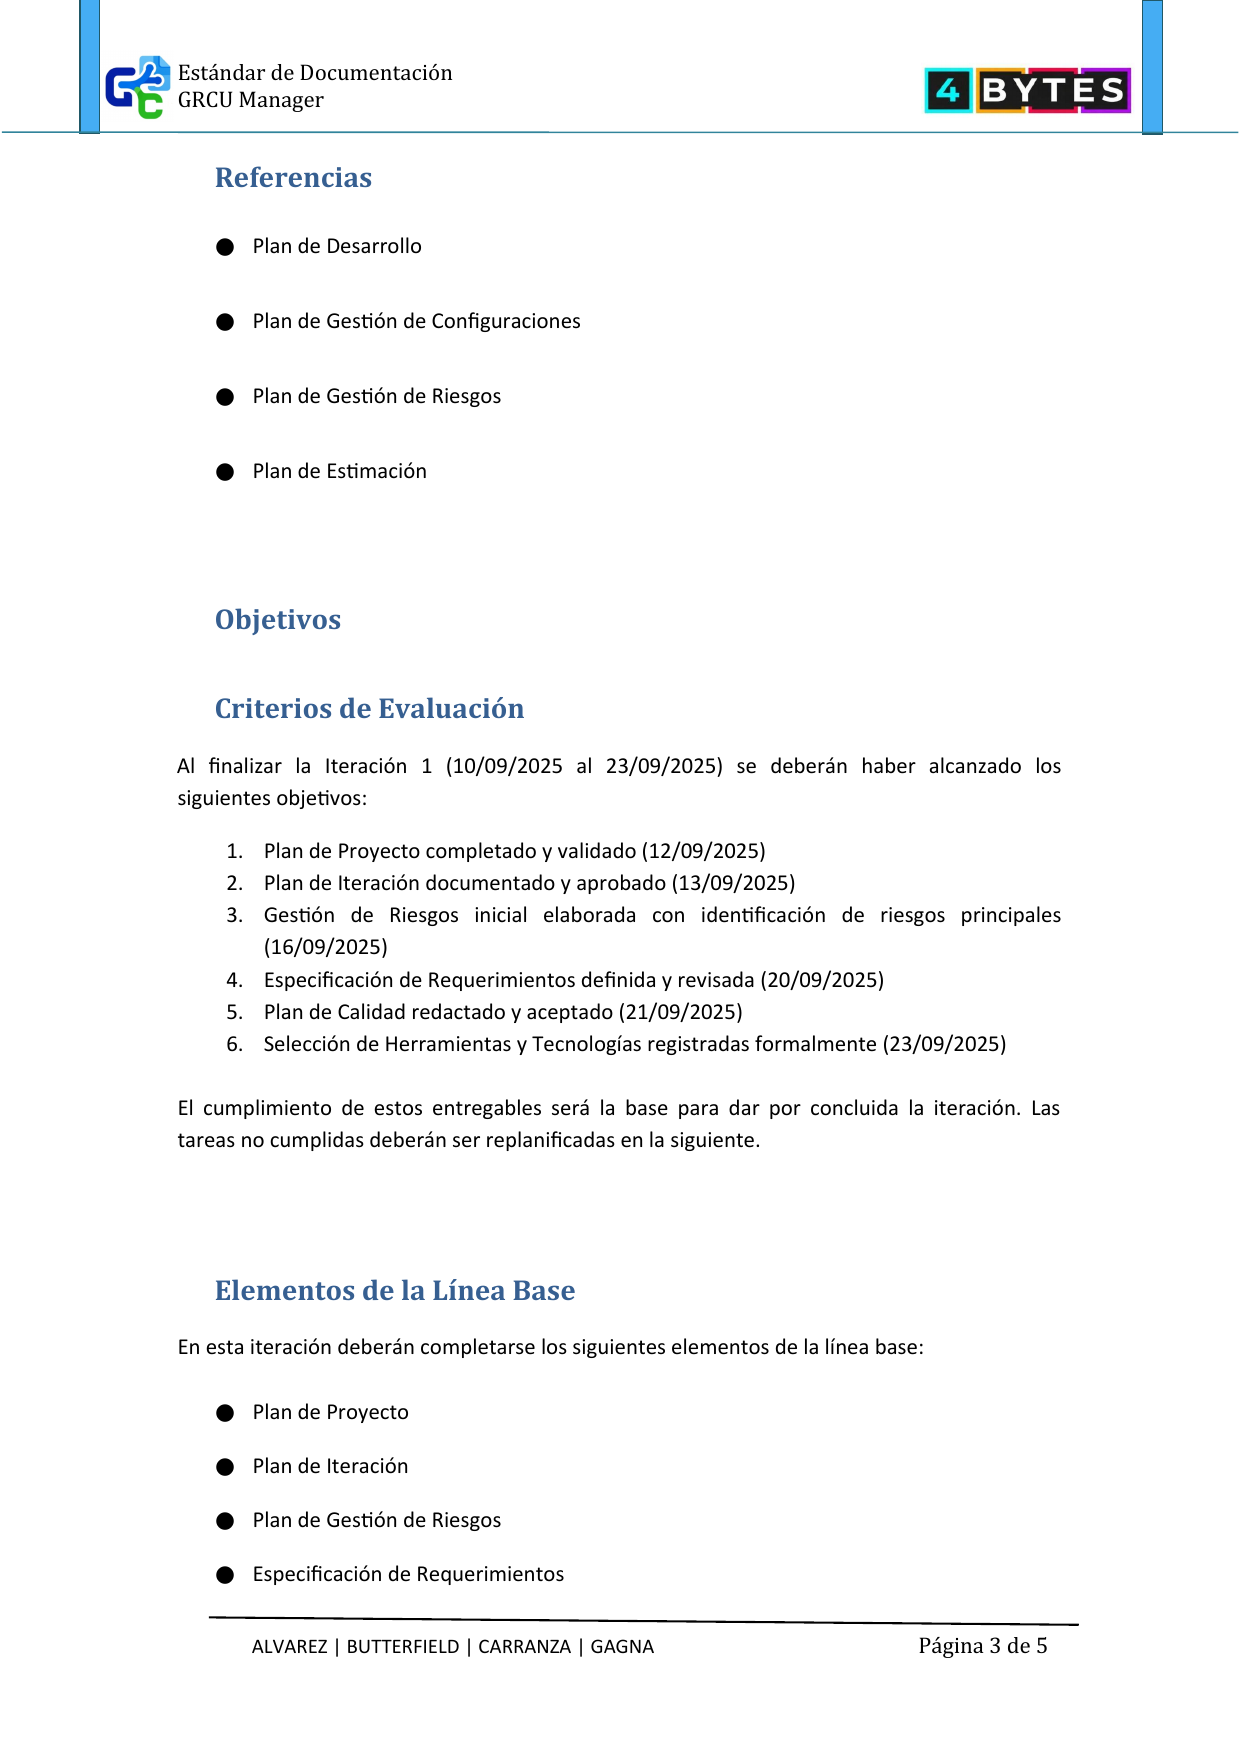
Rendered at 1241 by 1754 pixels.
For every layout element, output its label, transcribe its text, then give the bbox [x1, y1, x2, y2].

list Gestión de Riesgos inicial elaborada con identificación de riesgos principales (16/09/2025) [226, 900, 1063, 961]
list Especificación de Requerimientos definida y revisada (20/09/2025) [226, 965, 1063, 993]
list Plan de Proyecto [215, 1385, 1063, 1432]
subtitle Referencias [214, 160, 1063, 194]
list Especificación de Requerimientos [215, 1547, 1063, 1594]
text En esta iteración deberán completarse los siguientes elementos de la línea base: [177, 1332, 1063, 1360]
list Plan de Iteración documentado y aprobado (13/09/2025) [226, 868, 1063, 896]
picture [921, 60, 1135, 118]
subtitle Criterios de Evaluación [214, 691, 1063, 725]
subtitle Elementos de la Línea Base [214, 1272, 1063, 1306]
list Plan de Proyecto completado y validado (12/09/2025) [226, 836, 1063, 864]
subtitle Objetivos [214, 601, 1063, 636]
list Plan de Gestión de Riesgos [215, 369, 1063, 417]
list Plan de Desarrollo [215, 220, 1063, 267]
list Plan de Iteración [215, 1439, 1063, 1486]
text Al finalizar la Iteración 1 (10/09/2025 al 23/09/2025) se deberán haber alcanzado los siguientes objetivos: [177, 751, 1063, 811]
list Plan de Gestión de Riesgos [215, 1493, 1063, 1540]
text El cumplimiento de estos entregables será la base para dar por concluida la iteración. Las tareas no cumplidas deberán ser replanificadas en la siguiente. [177, 1093, 1063, 1154]
picture [101, 50, 175, 122]
list Plan de Calidad redactado y aceptado (21/09/2025) [226, 997, 1063, 1025]
list Plan de Estimación [215, 444, 1063, 491]
list Selección de Herramientas y Tecnologías registradas formalmente (23/09/2025) [226, 1029, 1063, 1057]
list Plan de Gestión de Configuraciones [215, 295, 1063, 342]
